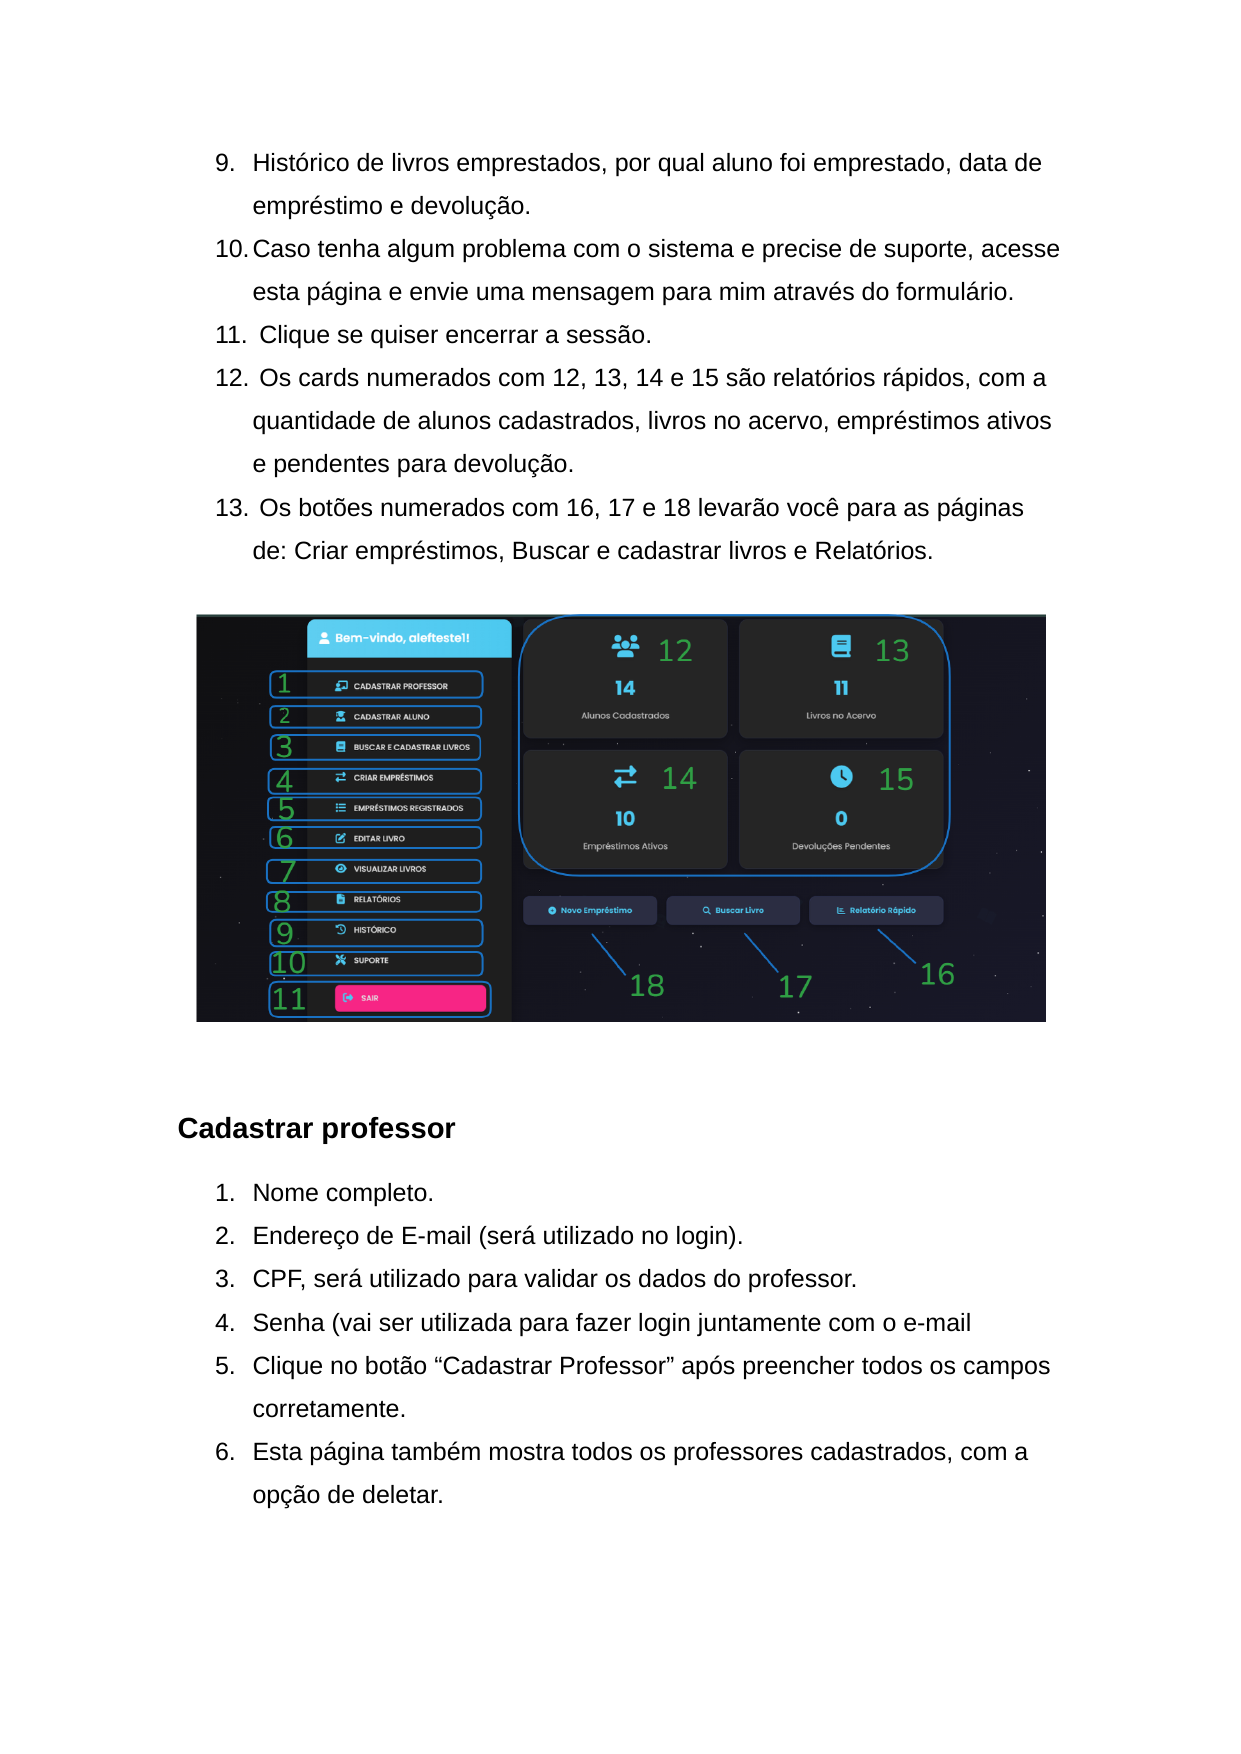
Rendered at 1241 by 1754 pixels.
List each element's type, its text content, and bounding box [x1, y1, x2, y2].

text Cadastrar professor [177, 1111, 1063, 1145]
list Os cards numerados com 12, 13, 14 e 15 são relatórios rápidos, com a quantidade de alunos cadastrados, livros no acervo, empréstimos ativos e pendentes para devolução. [215, 363, 1063, 478]
list Caso tenha algum problema com o sistema e precise de suporte, acesse esta página e envie uma mensagem para mim através do formulário. [215, 234, 1063, 306]
list CPF, será utilizado para validar os dados do professor. [215, 1264, 1063, 1293]
picture [177, 595, 1063, 1040]
list Clique se quiser encerrar a sessão. [215, 320, 1063, 349]
list Esta página também mostra todos os professores cadastrados, com a opção de deletar. [215, 1437, 1063, 1509]
list Clique no botão “Cadastrar Professor” após preencher todos os campos corretamente. [215, 1351, 1063, 1422]
list Os botões numerados com 16, 17 e 18 levarão você para as páginas de: Criar empréstimos, Buscar e cadastrar livros e Relatórios. [215, 493, 1063, 564]
list Endereço de E-mail (será utilizado no login). [215, 1221, 1063, 1250]
list Nome completo. [215, 1178, 1063, 1207]
list Senha (vai ser utilizada para fazer login juntamente com o e-mail [215, 1307, 1063, 1336]
list Histórico de livros emprestados, por qual aluno foi emprestado, data de empréstimo e devolução. [215, 148, 1063, 219]
